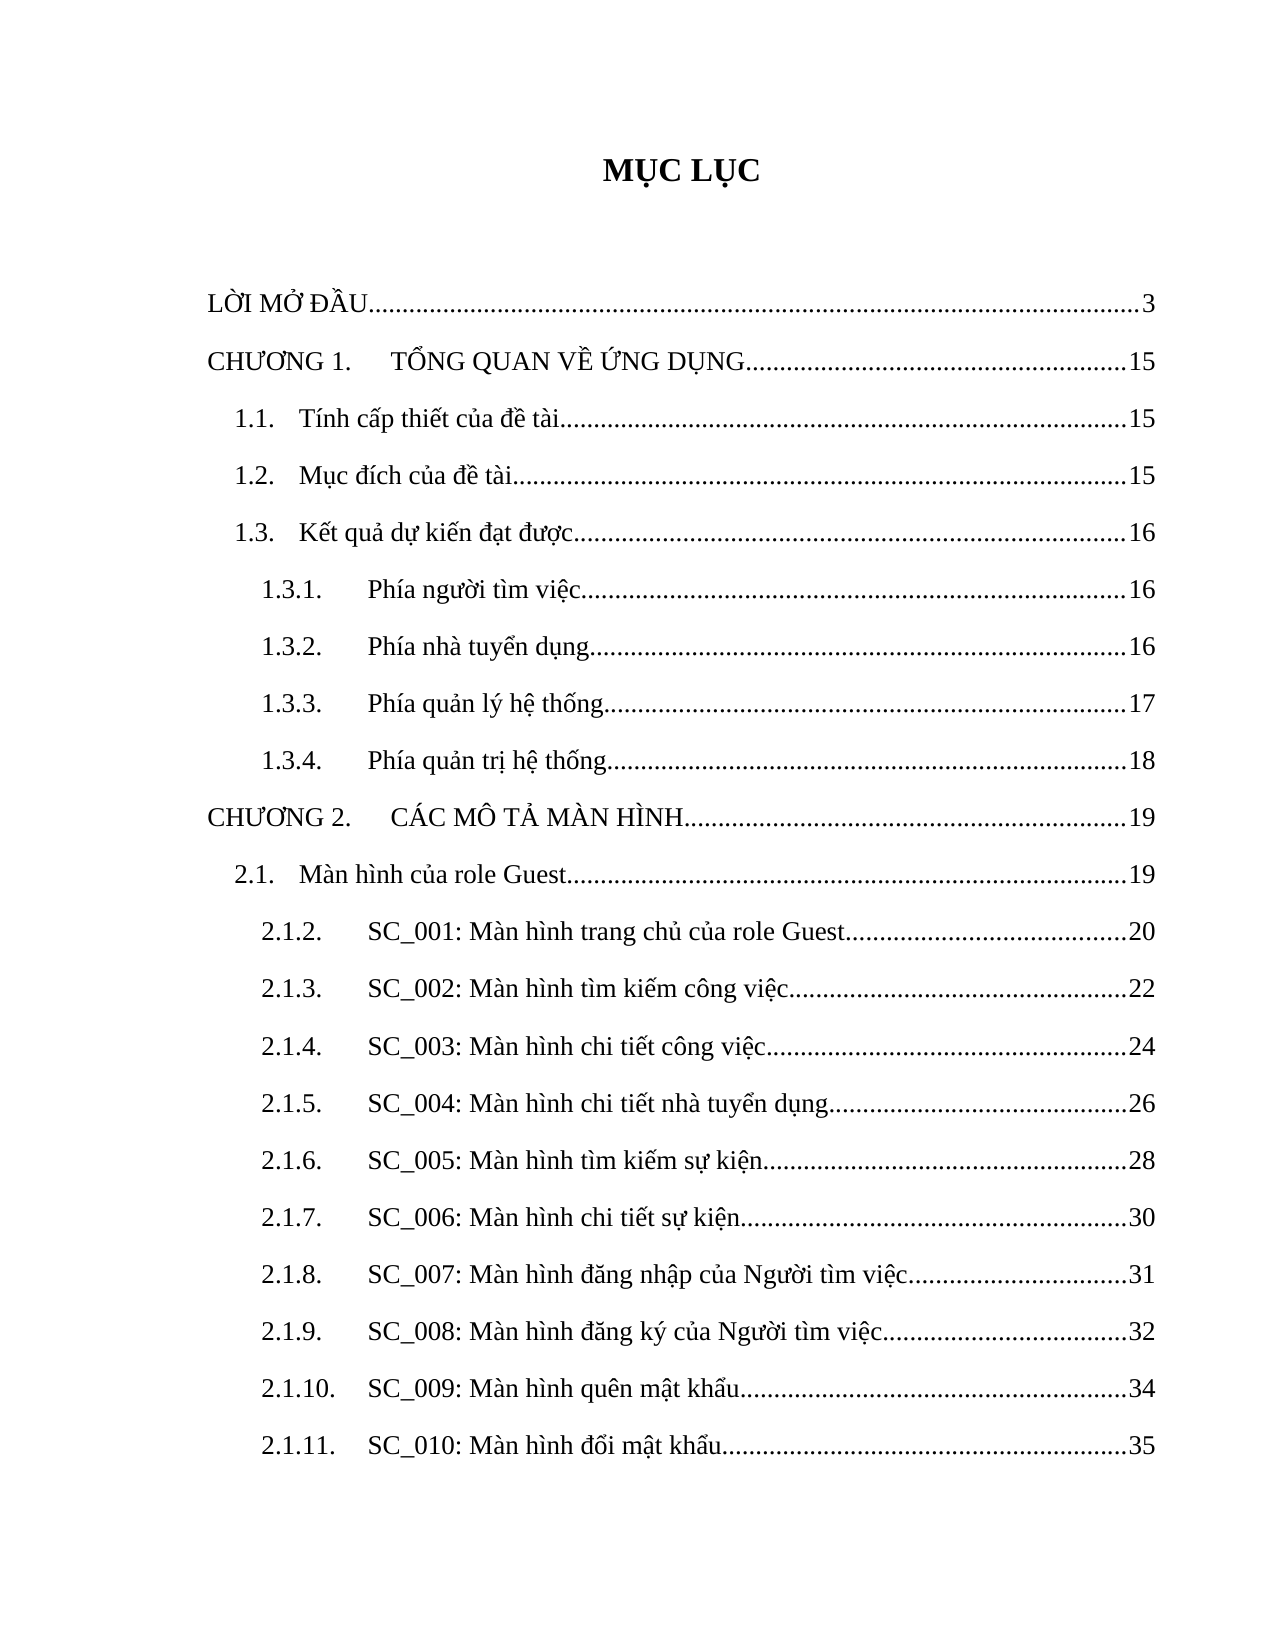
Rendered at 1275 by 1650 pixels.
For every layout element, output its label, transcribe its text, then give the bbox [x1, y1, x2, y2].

text 2.1.2. SC_001: Màn hình trang chủ của role Guest 20 [261, 915, 1156, 947]
text 1.3.2. Phía nhà tuyển dụng 16 [261, 630, 1156, 661]
text 1.1. Tính cấp thiết của đề tài 15 [234, 402, 1156, 433]
text 2.1.10. SC_009: Màn hình quên mật khẩu 34 [261, 1372, 1156, 1403]
text 2.1.6. SC_005: Màn hình tìm kiếm sự kiện 28 [261, 1144, 1156, 1175]
text 1.3. Kết quả dự kiến đạt được 16 [234, 516, 1156, 547]
text 2.1. Màn hình của role Guest 19 [234, 858, 1156, 889]
text LỜI MỞ ĐẦU 3 [207, 287, 1156, 319]
text 2.1.7. SC_006: Màn hình chi tiết sự kiện 30 [261, 1201, 1156, 1232]
text 1.2. Mục đích của đề tài 15 [234, 459, 1156, 490]
text 1.3.4. Phía quản trị hệ thống 18 [261, 744, 1156, 775]
text CHƯƠNG 1. TỔNG QUAN VỀ ỨNG DỤNG 15 [207, 344, 1156, 376]
text 2.1.8. SC_007: Màn hình đăng nhập của Người tìm việc 31 [261, 1258, 1156, 1289]
text 1.3.1. Phía người tìm việc 16 [261, 573, 1156, 604]
text 2.1.11. SC_010: Màn hình đổi mật khẩu 35 [261, 1429, 1156, 1460]
text 2.1.3. SC_002: Màn hình tìm kiếm công việc 22 [261, 972, 1156, 1004]
text CHƯƠNG 2. CÁC MÔ TẢ MÀN HÌNH 19 [207, 801, 1156, 832]
text 2.1.5. SC_004: Màn hình chi tiết nhà tuyển dụng 26 [261, 1087, 1156, 1118]
text 2.1.9. SC_008: Màn hình đăng ký của Người tìm việc 32 [261, 1315, 1156, 1346]
text 1.3.3. Phía quản lý hệ thống 17 [261, 687, 1156, 718]
text 2.1.4. SC_003: Màn hình chi tiết công việc 24 [261, 1029, 1156, 1061]
text MỤC LỤC [207, 150, 1156, 188]
